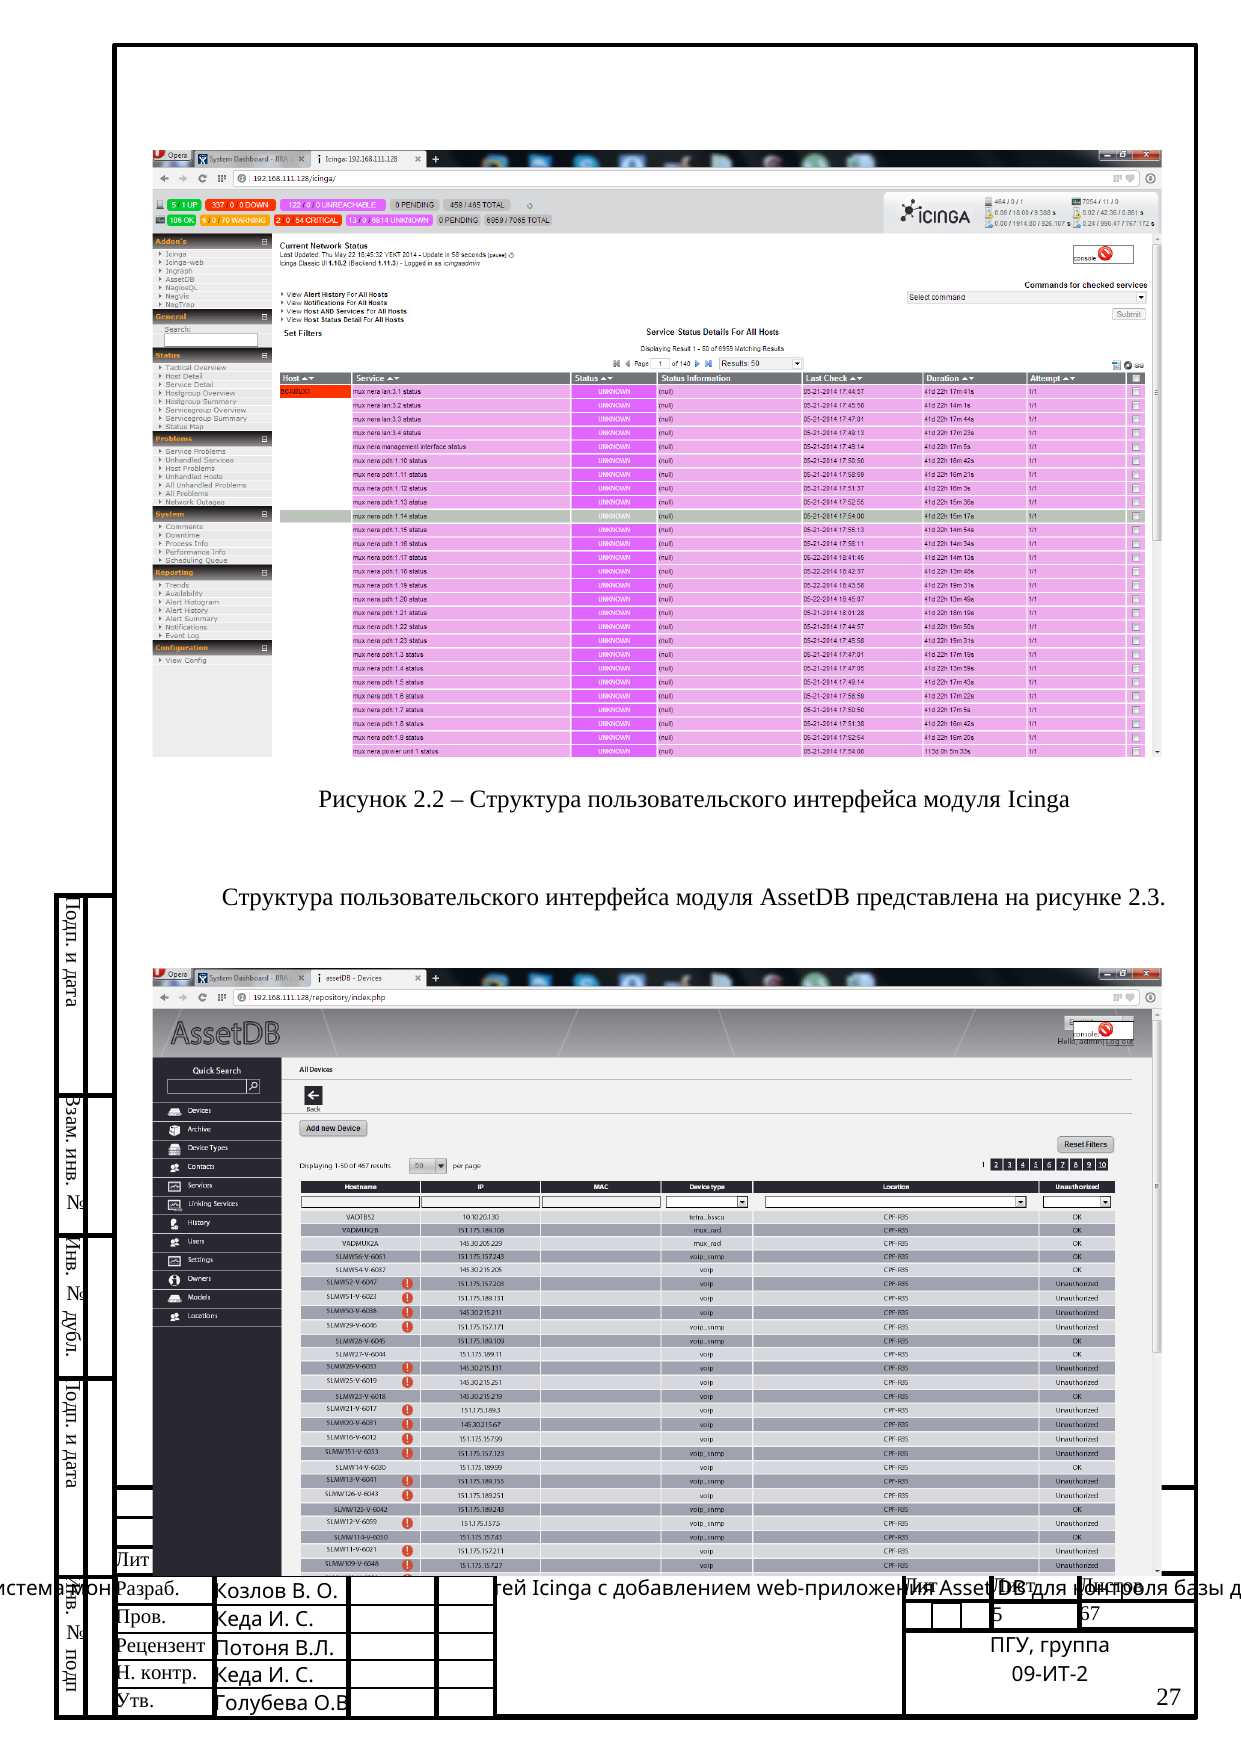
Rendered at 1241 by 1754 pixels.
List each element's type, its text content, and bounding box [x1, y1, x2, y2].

picture [152, 968, 1162, 1576]
text Структура пользовательского интерфейса модуля AssetDB представлена на рисунке 2.3. [148, 882, 1166, 911]
text Рисунок 2.2 – Структура пользовательского интерфейса модуля Icinga [148, 784, 1166, 812]
picture [152, 150, 1162, 757]
